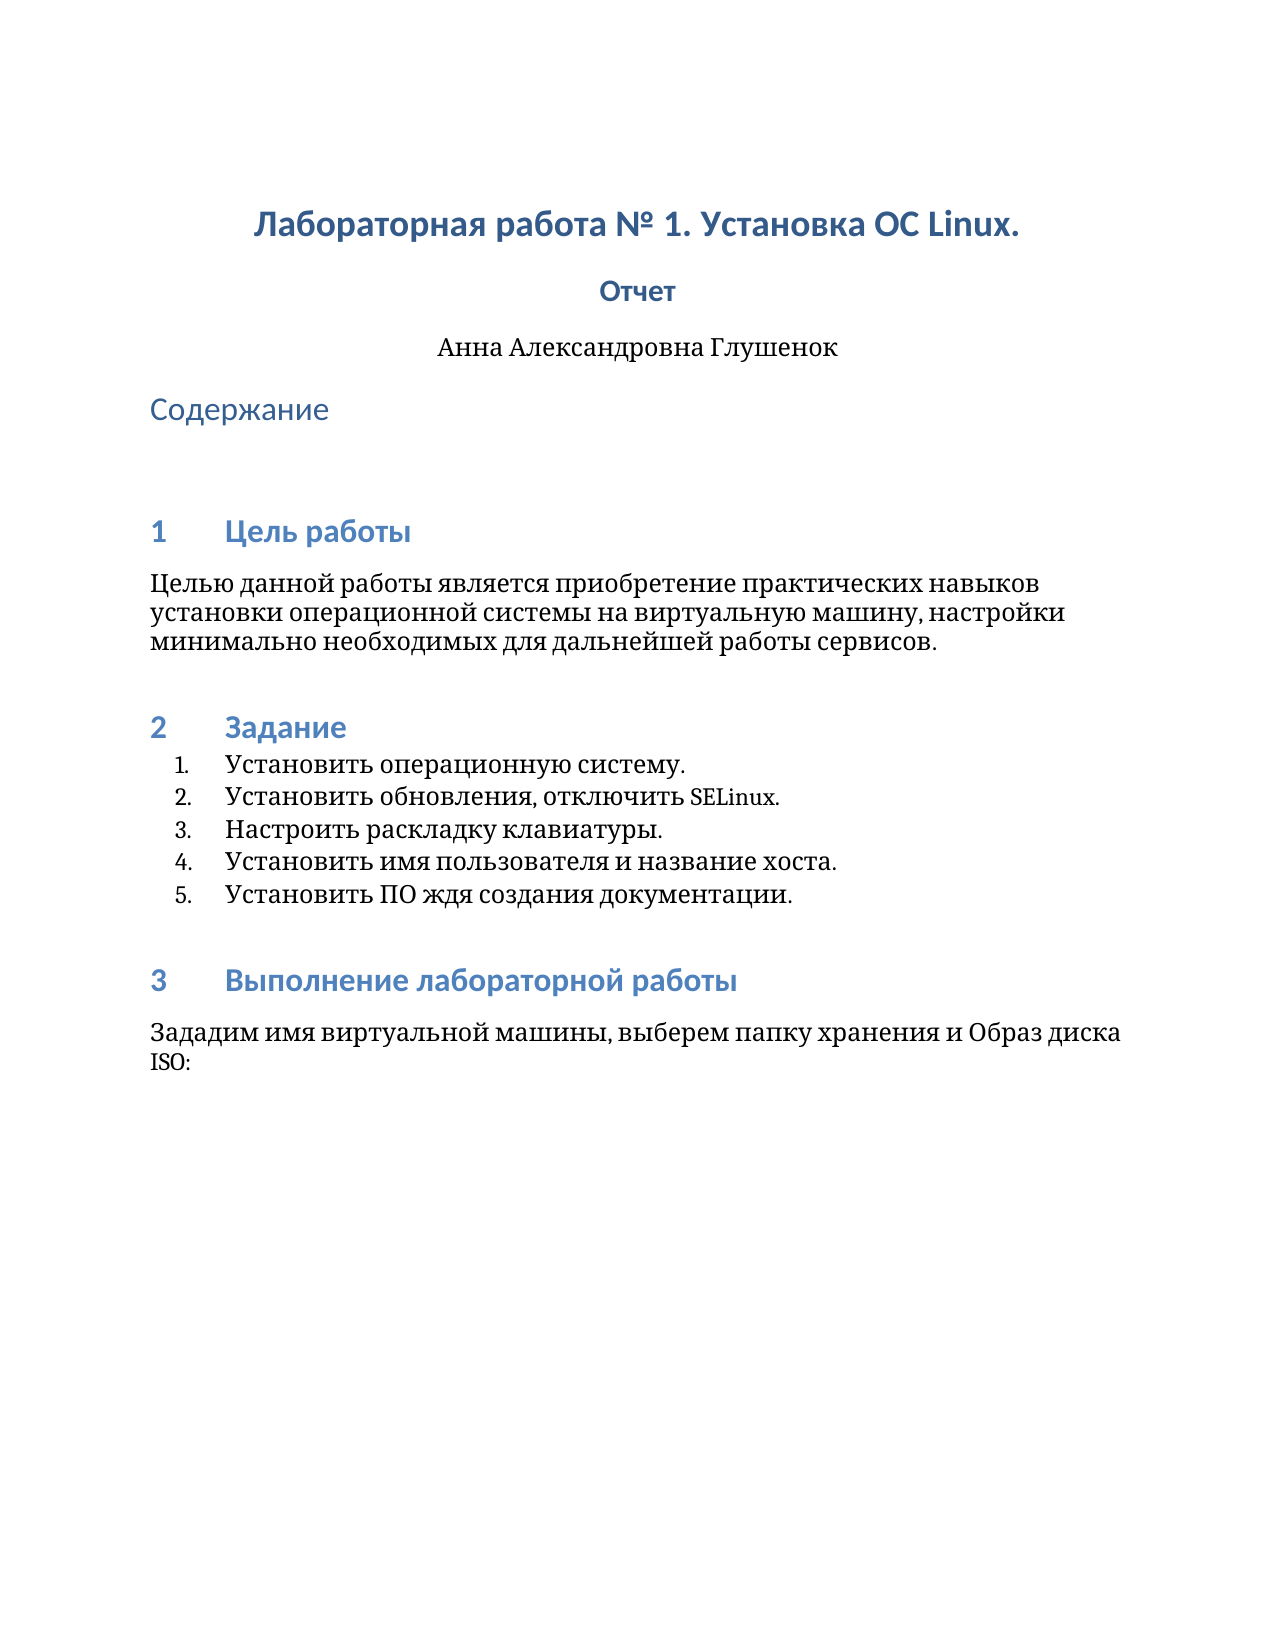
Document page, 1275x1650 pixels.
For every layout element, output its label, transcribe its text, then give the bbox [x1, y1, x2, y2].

list Настроить раскладку клавиатуры. [175, 816, 1125, 844]
subtitle 2 Задание [150, 706, 1125, 747]
text Анна Александровна Глушенок [150, 334, 1125, 363]
subtitle 3 Выполнение лабораторной работы [150, 959, 1125, 1000]
text Зададим имя виртуальной машины, выберем папку хранения и Образ диска ISO: [150, 1019, 1125, 1076]
list Установить обновления, отключить SELinux. [175, 783, 1125, 812]
subtitle Отчет [150, 271, 1125, 309]
title Лабораторная работа № 1. Установка ОС Linux. [150, 200, 1125, 246]
list Установить операционную систему. [175, 751, 1125, 779]
list Установить имя пользователя и название хоста. [175, 848, 1125, 877]
list Установить ПО ждя создания документации. [175, 881, 1125, 909]
subtitle 1 Цель работы [150, 510, 1125, 551]
text Целью данной работы является приобретение практических навыков установки операционной системы на виртуальную машину, настройки минимально необходимых для дальнейшей работы сервисов. [150, 570, 1125, 656]
